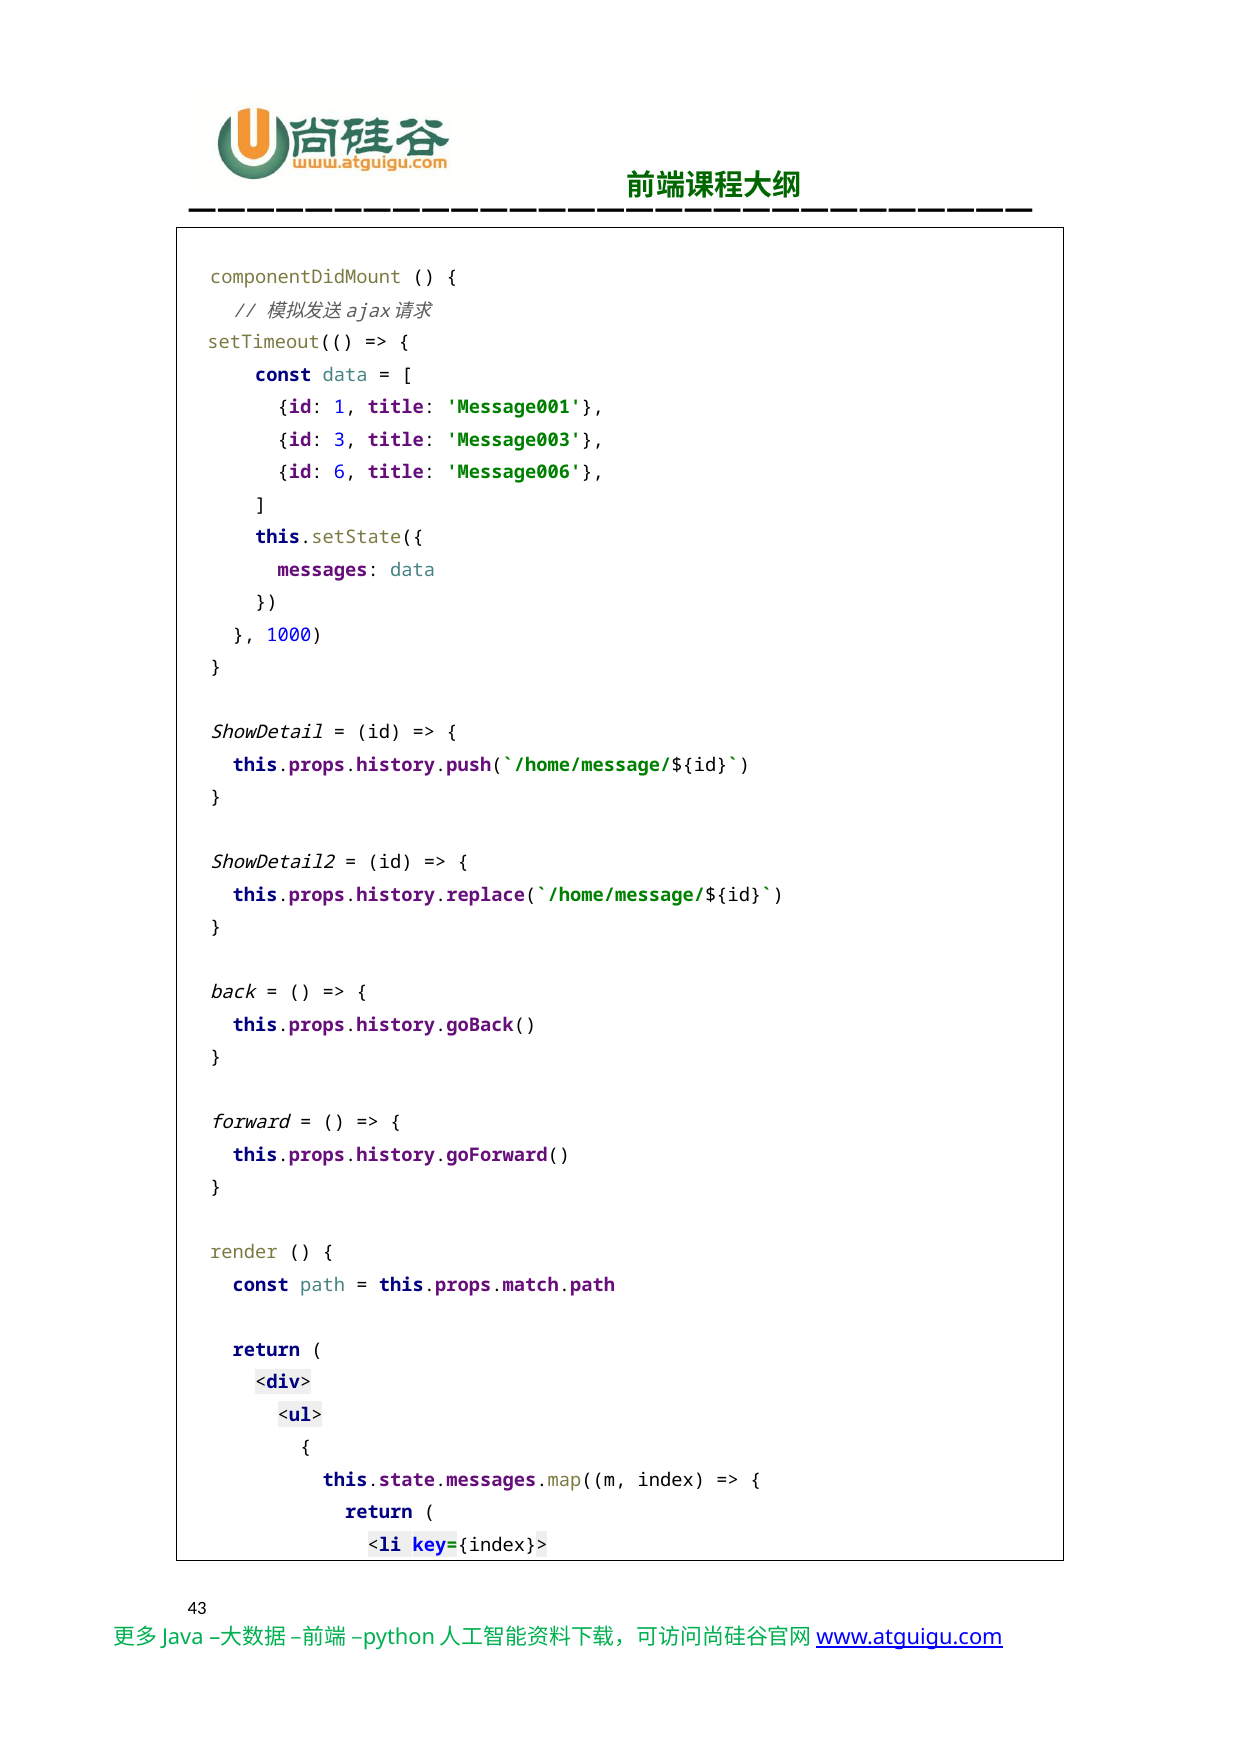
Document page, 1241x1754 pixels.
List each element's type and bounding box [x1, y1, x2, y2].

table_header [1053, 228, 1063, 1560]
picture [187, 88, 479, 195]
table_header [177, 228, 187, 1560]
